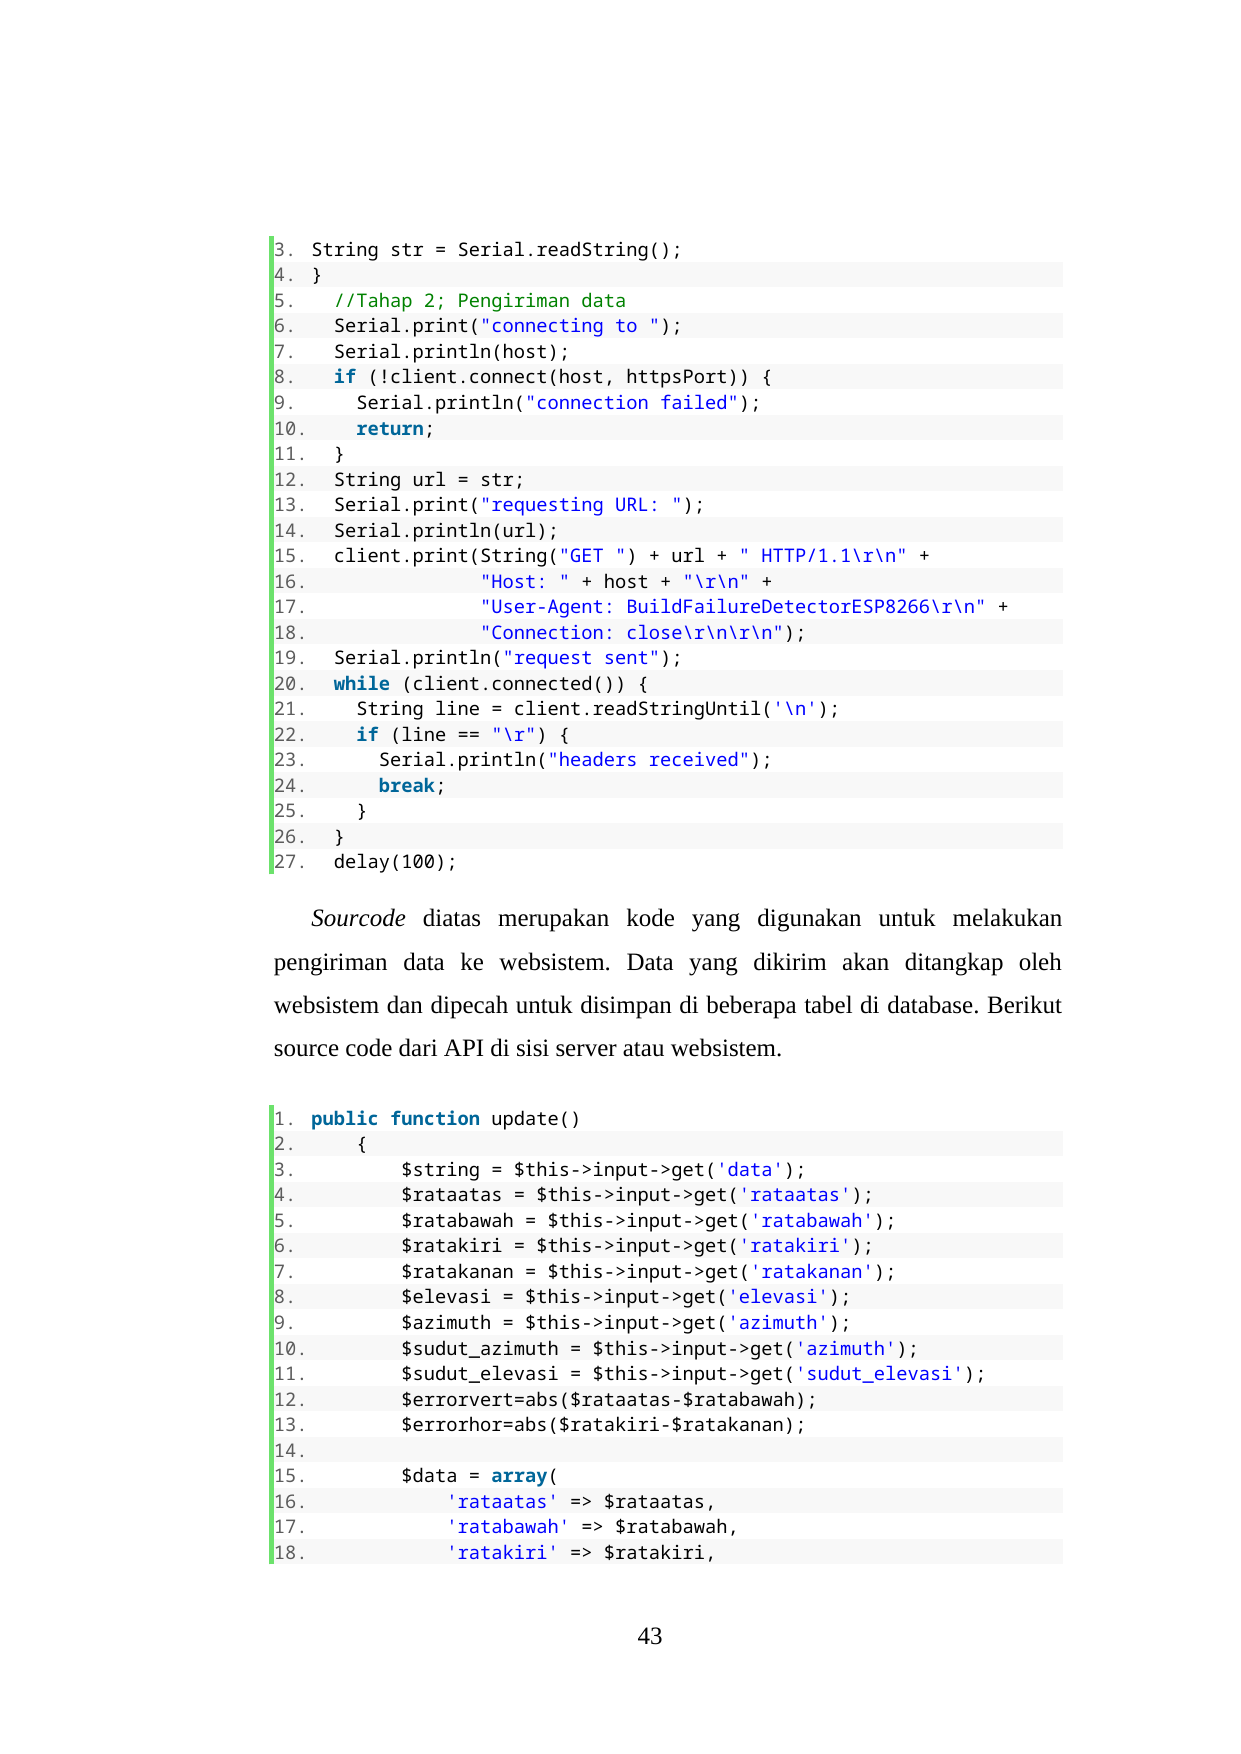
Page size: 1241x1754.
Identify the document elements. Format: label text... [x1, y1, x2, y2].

list "Host: " + host + "\r\n" + [274, 568, 1063, 593]
list $errorvert=abs($rataatas-$ratabawah); [274, 1386, 1063, 1411]
list String line = client.readStringUntil('\n'); [274, 696, 1063, 721]
list Serial.println("headers received"); [274, 747, 1063, 772]
list Serial.print("connecting to "); [274, 313, 1063, 338]
list String str = Serial.readString(); [274, 236, 1063, 262]
list $data = array( [274, 1462, 1063, 1488]
list { [274, 1131, 1063, 1156]
list Serial.print("requesting URL: "); [274, 491, 1063, 517]
list public function update() [274, 1105, 1063, 1131]
list break; [274, 772, 1063, 798]
list } [274, 440, 1063, 466]
list } [274, 823, 1063, 849]
list Serial.println("request sent"); [274, 644, 1063, 670]
list $ratakiri = $this->input->get('ratakiri'); [274, 1233, 1063, 1258]
list if (line == "\r") { [274, 721, 1063, 747]
list } [274, 262, 1063, 287]
list 'ratakiri' => $ratakiri, [274, 1539, 1063, 1564]
list client.print(String("GET ") + url + " HTTP/1.1\r\n" + [274, 542, 1063, 568]
list $errorhor=abs($ratakiri-$ratakanan); [274, 1411, 1063, 1437]
list while (client.connected()) { [274, 670, 1063, 696]
list if (!client.connect(host, httpsPort)) { [274, 364, 1063, 389]
list 'ratabawah' => $ratabawah, [274, 1513, 1063, 1539]
list "User-Agent: BuildFailureDetectorESP8266\r\n" + [274, 593, 1063, 619]
list } [274, 798, 1063, 823]
list $rataatas = $this->input->get('rataatas'); [274, 1182, 1063, 1207]
list "Connection: close\r\n\r\n"); [274, 619, 1063, 644]
list $string = $this->input->get('data'); [274, 1156, 1063, 1182]
list //Tahap 2; Pengiriman data [274, 287, 1063, 313]
list Serial.println(url); [274, 517, 1063, 542]
list Serial.println("connection failed"); [274, 389, 1063, 415]
list $sudut_elevasi = $this->input->get('sudut_elevasi'); [274, 1360, 1063, 1386]
list 'rataatas' => $rataatas, [274, 1488, 1063, 1513]
list $ratakanan = $this->input->get('ratakanan'); [274, 1258, 1063, 1284]
list return; [274, 415, 1063, 440]
list $elevasi = $this->input->get('elevasi'); [274, 1284, 1063, 1309]
list Serial.println(host); [274, 338, 1063, 364]
list String url = str; [274, 466, 1063, 491]
list $ratabawah = $this->input->get('ratabawah'); [274, 1207, 1063, 1233]
text Sourcode diatas merupakan kode yang digunakan untuk melakukan pengiriman data ke websistem. Data yang dikirim akan ditangkap oleh websistem dan dipecah untuk disimpan di beberapa tabel di database. Berikut source code dari API di sisi server atau websistem. [274, 903, 1063, 1062]
list $sudut_azimuth = $this->input->get('azimuth'); [274, 1335, 1063, 1360]
list $azimuth = $this->input->get('azimuth'); [274, 1309, 1063, 1335]
list delay(100); [274, 849, 1063, 874]
